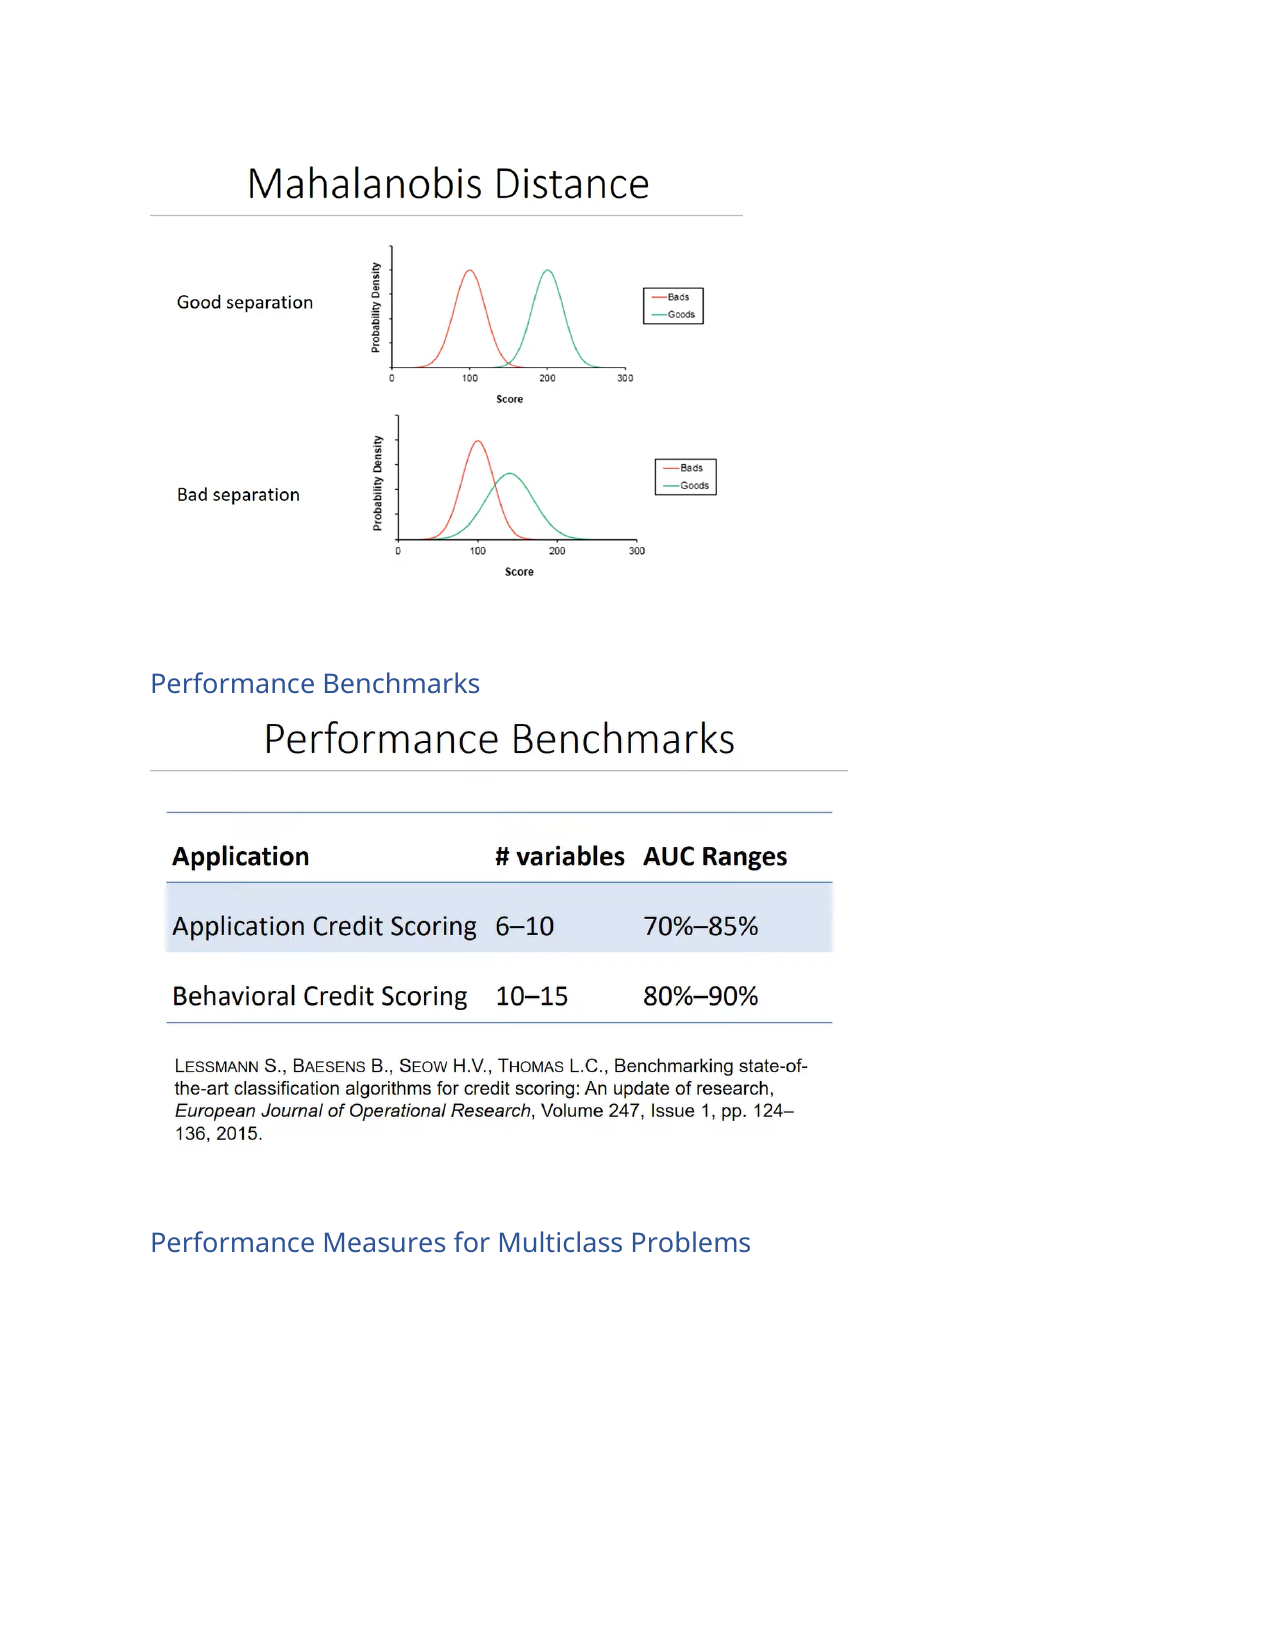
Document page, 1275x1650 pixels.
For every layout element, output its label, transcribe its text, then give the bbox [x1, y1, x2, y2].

picture [150, 704, 848, 1158]
picture [150, 150, 743, 599]
subtitle Performance Measures for Multiclass Problems [150, 1223, 1125, 1260]
subtitle Performance Benchmarks [150, 665, 1125, 702]
